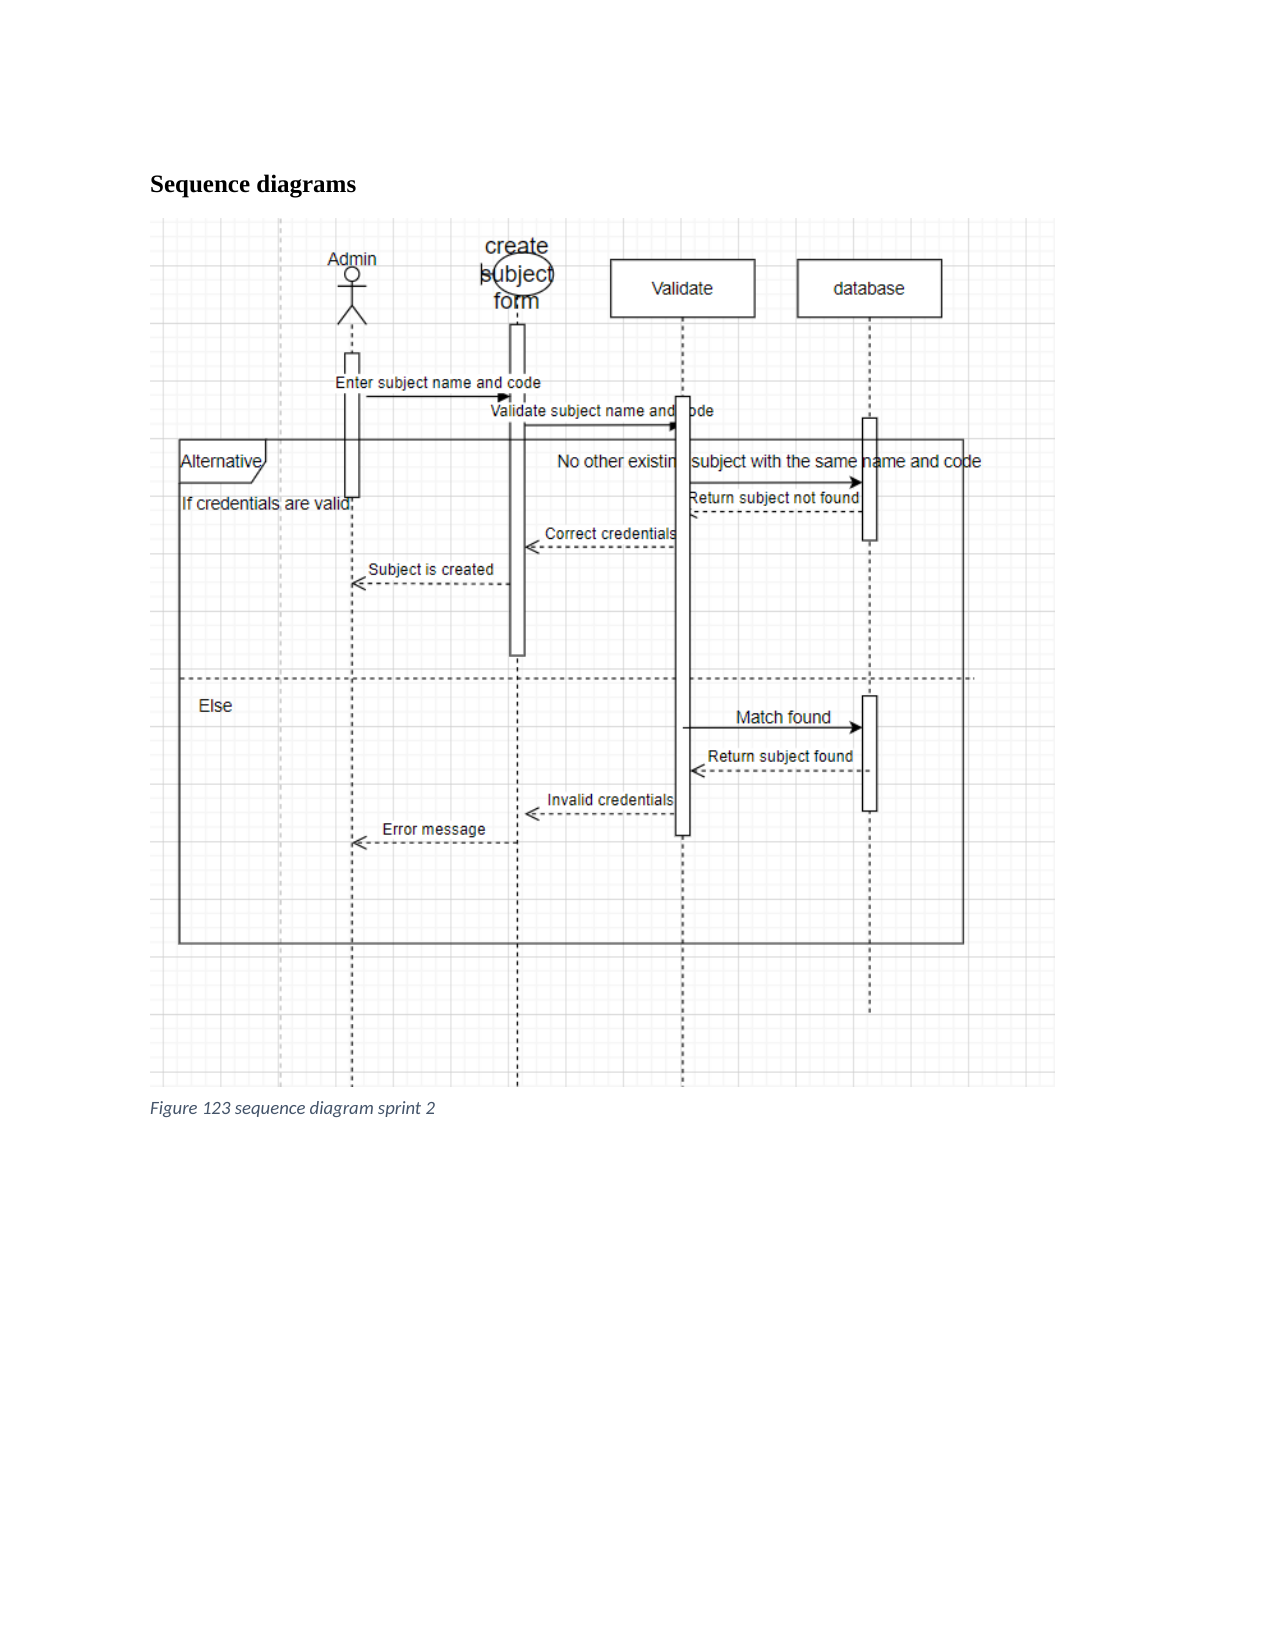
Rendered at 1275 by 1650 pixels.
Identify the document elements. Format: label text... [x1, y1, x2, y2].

picture [150, 218, 1055, 1087]
text Sequence diagrams [150, 169, 1275, 198]
